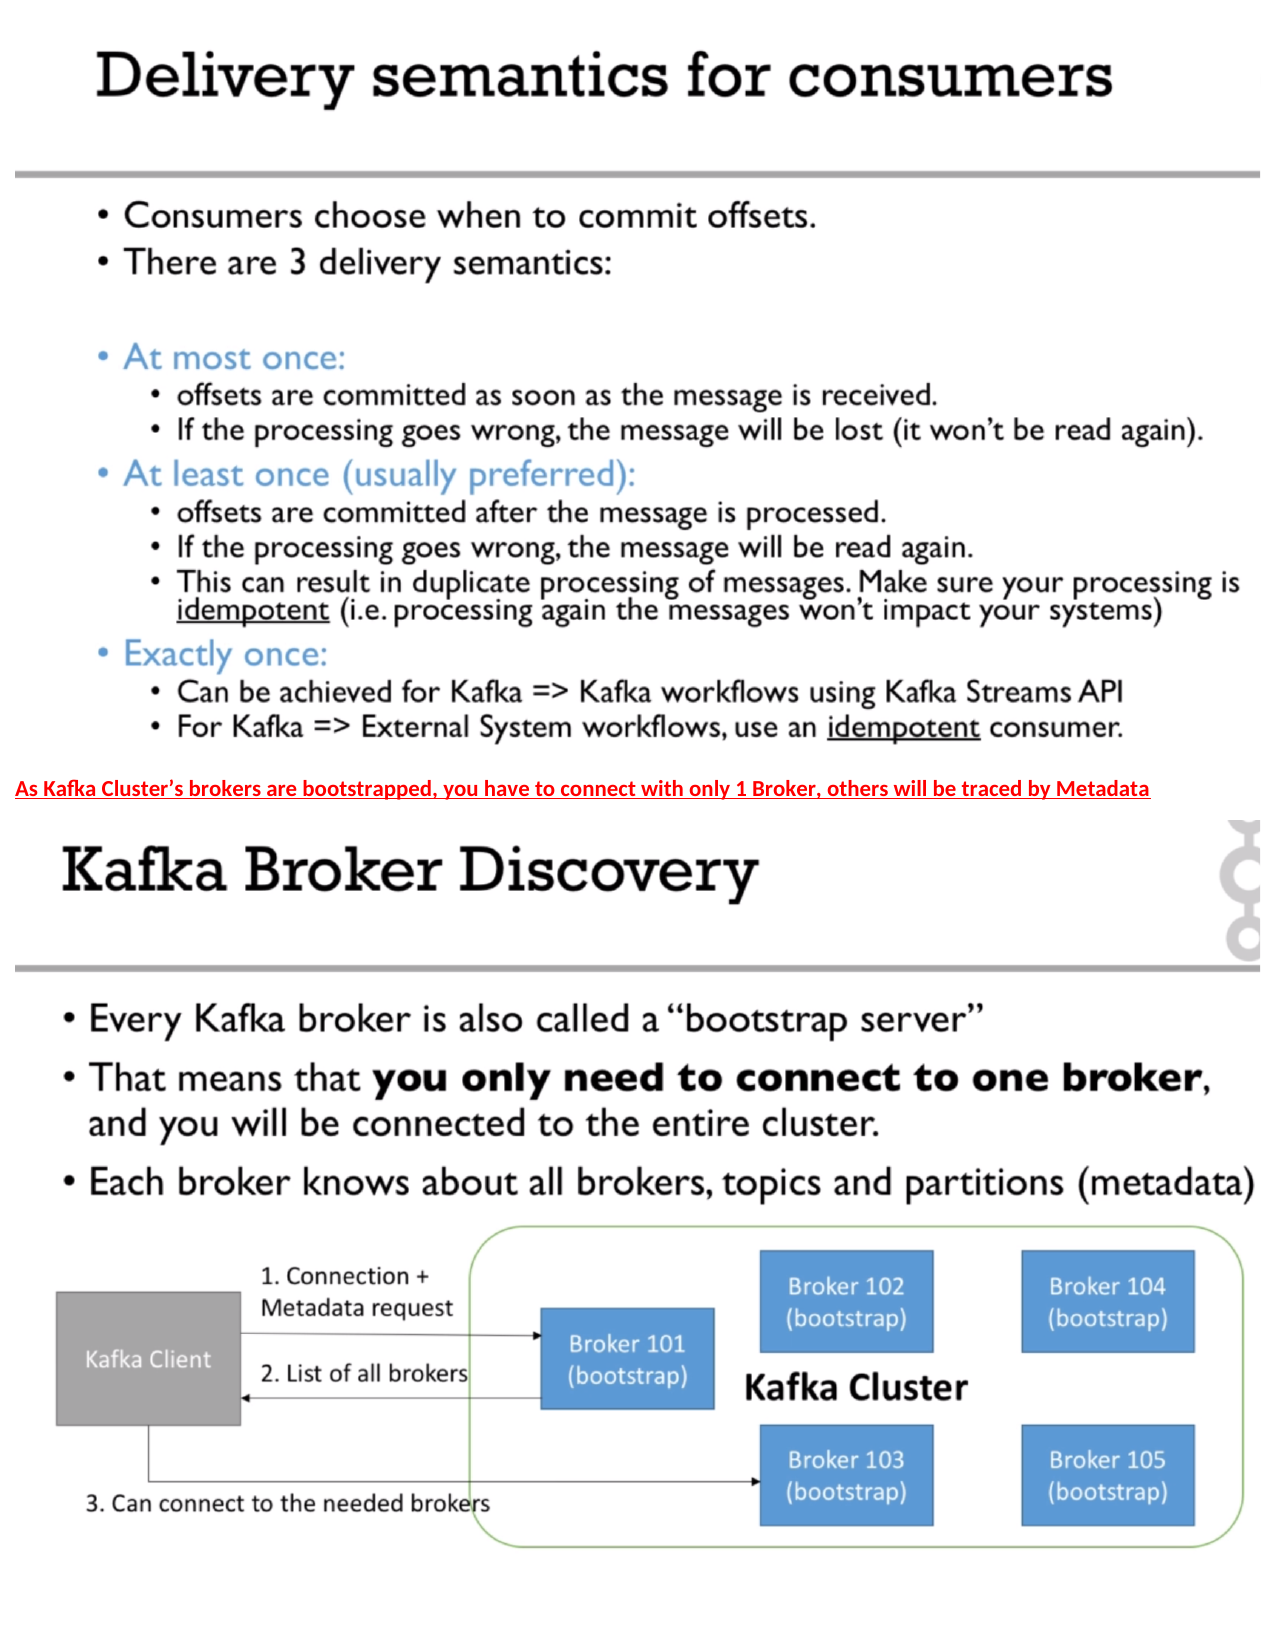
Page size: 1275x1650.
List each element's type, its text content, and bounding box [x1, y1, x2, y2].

text As Kafka Cluster’s brokers are bootstrapped, you have to connect with only 1 Broker, others will be traced by Metadata [15, 774, 1260, 802]
